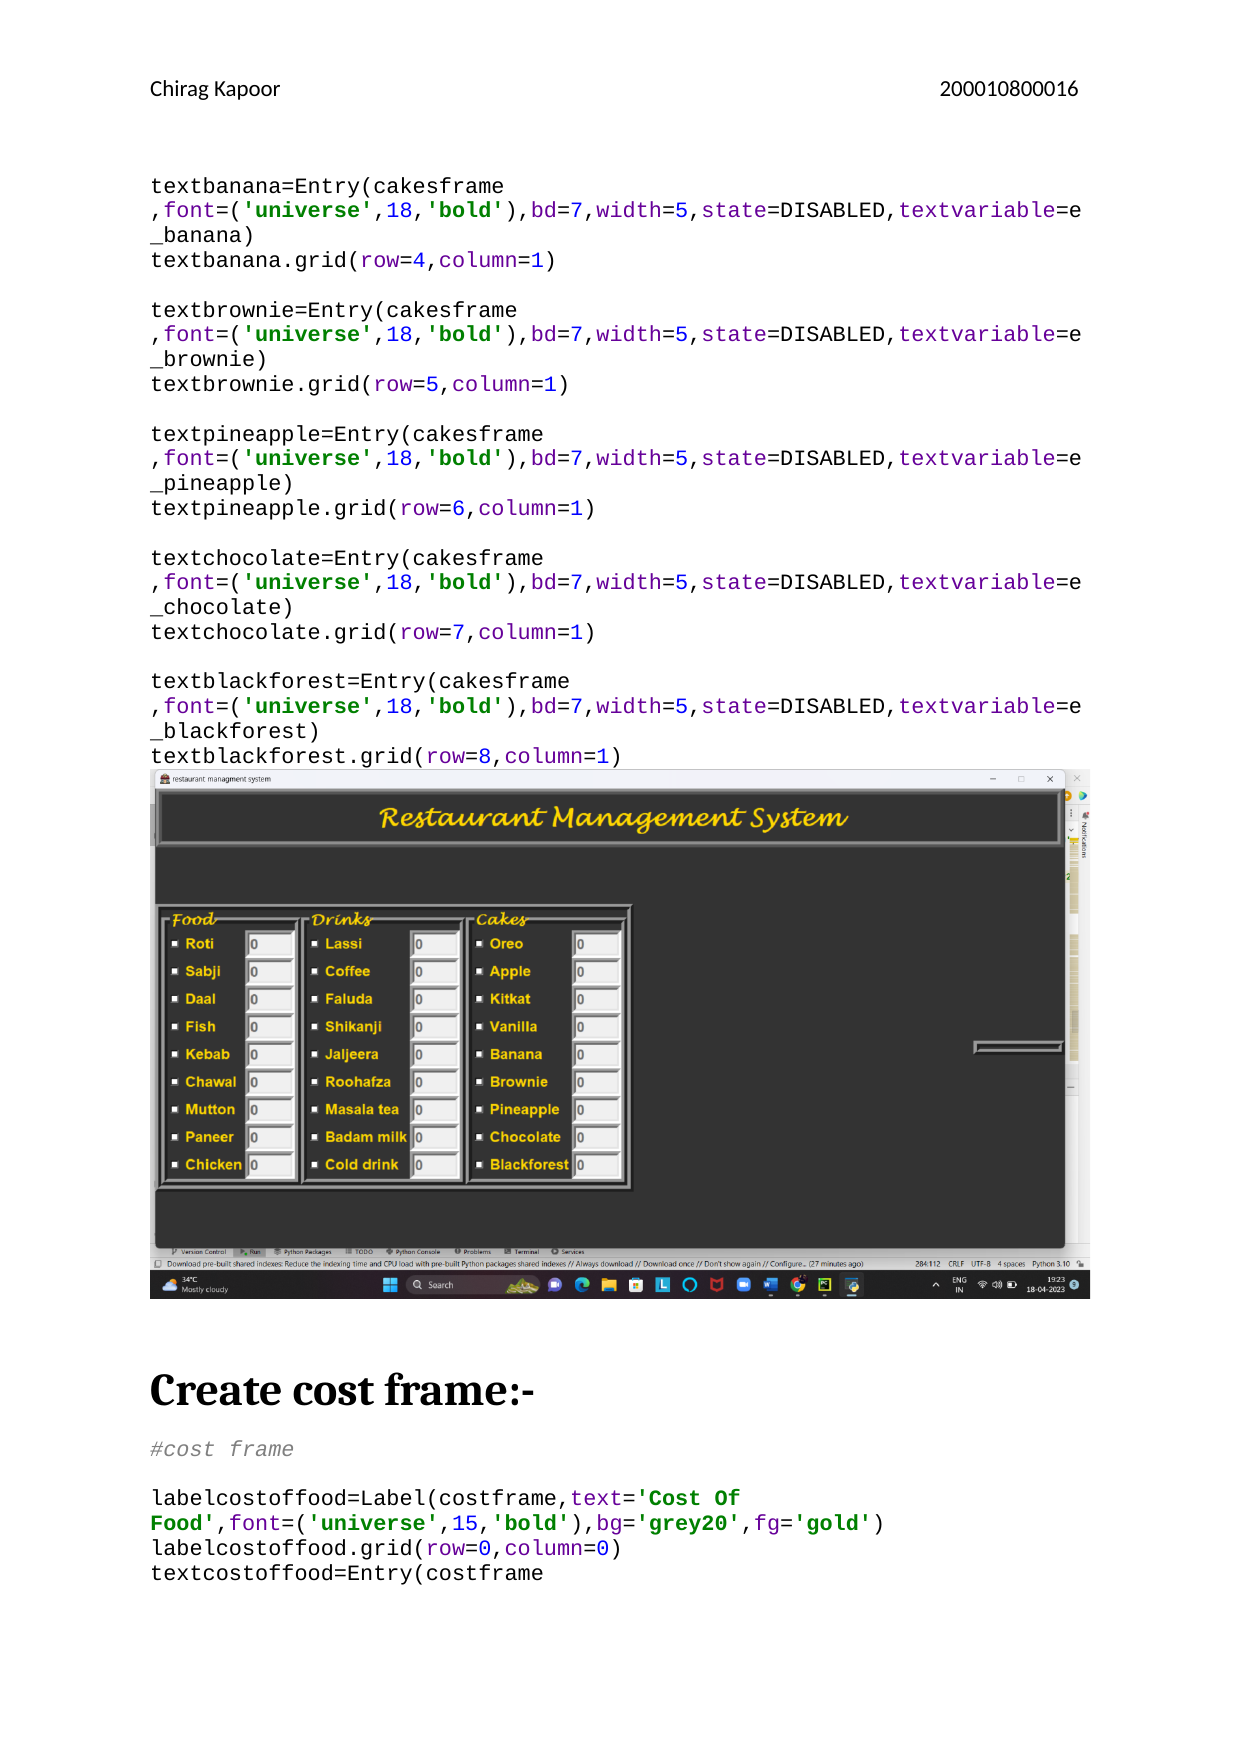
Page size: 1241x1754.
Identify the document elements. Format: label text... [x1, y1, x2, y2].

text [150, 1438, 1090, 1587]
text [150, 150, 1090, 769]
picture [150, 769, 1091, 1299]
text Create cost frame:- [150, 1364, 1090, 1417]
